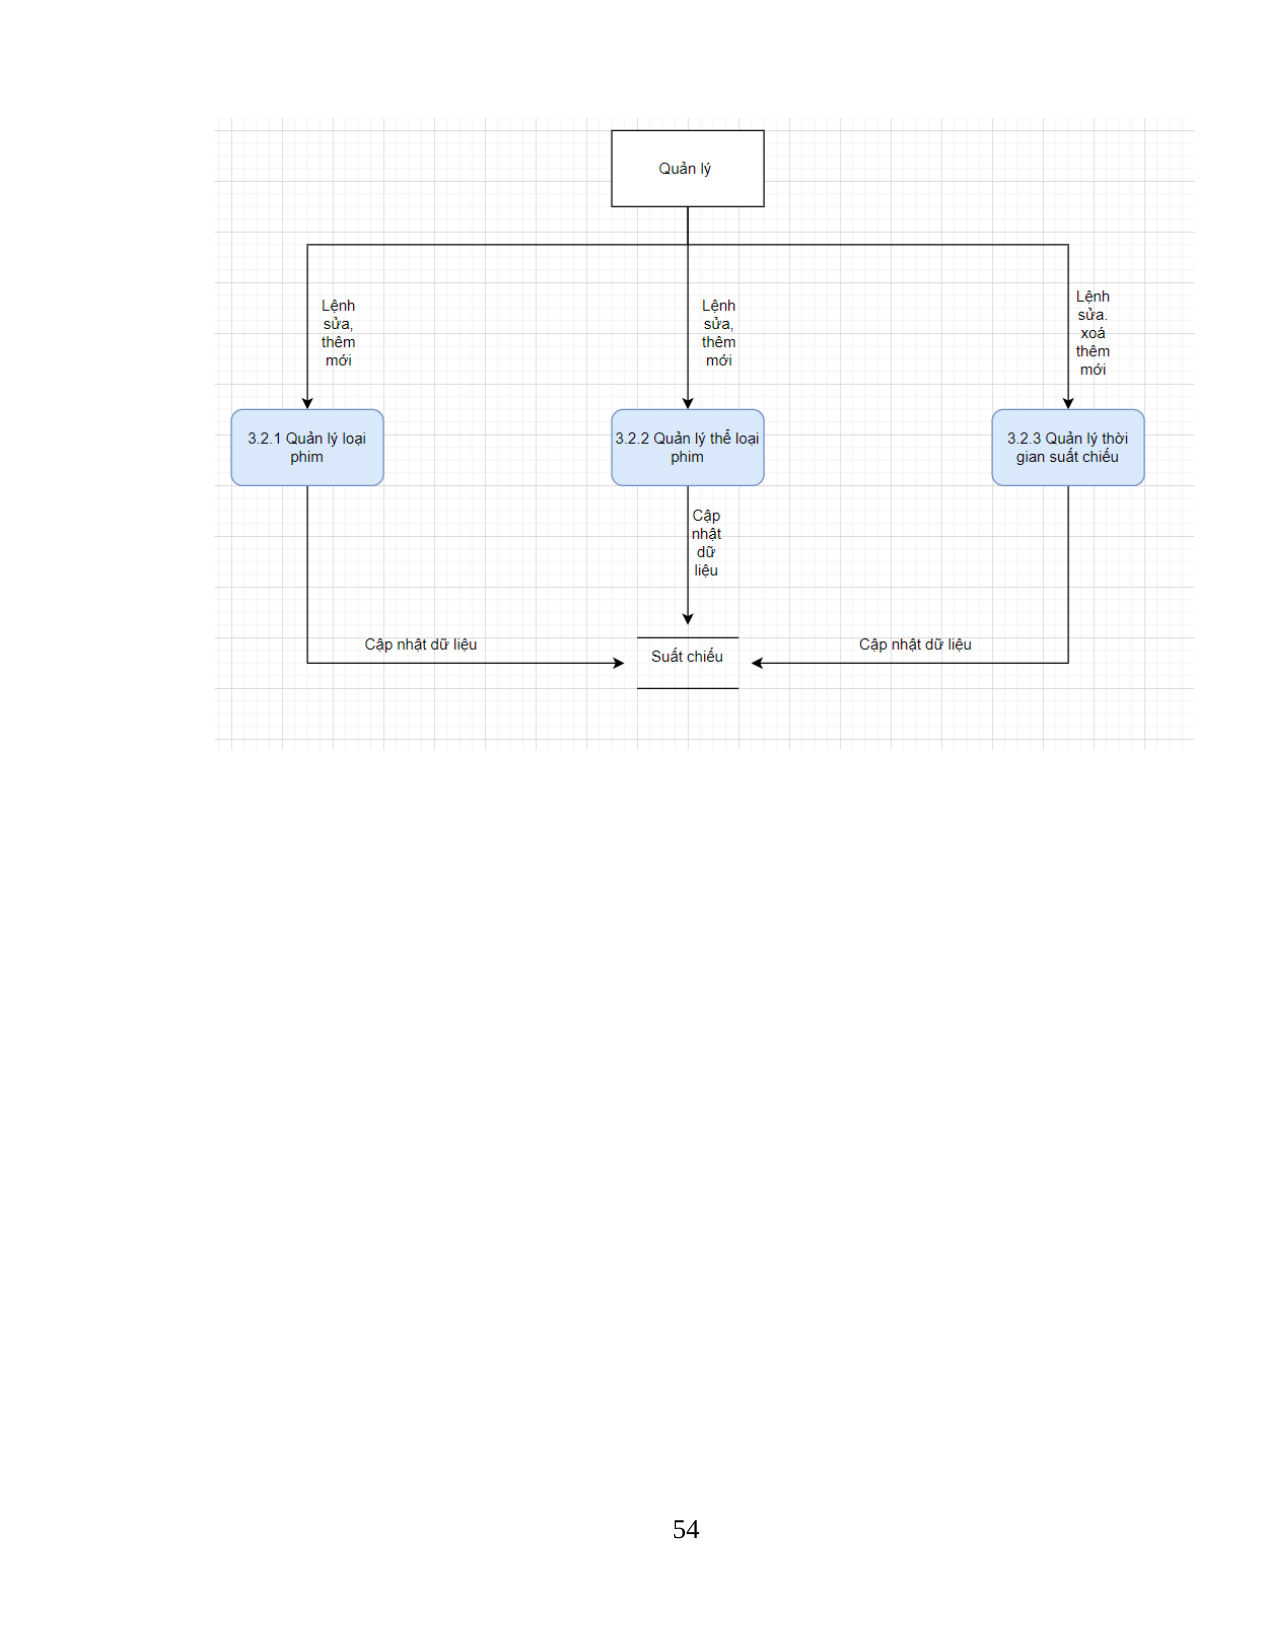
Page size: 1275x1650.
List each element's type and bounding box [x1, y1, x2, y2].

picture [214, 118, 1195, 750]
